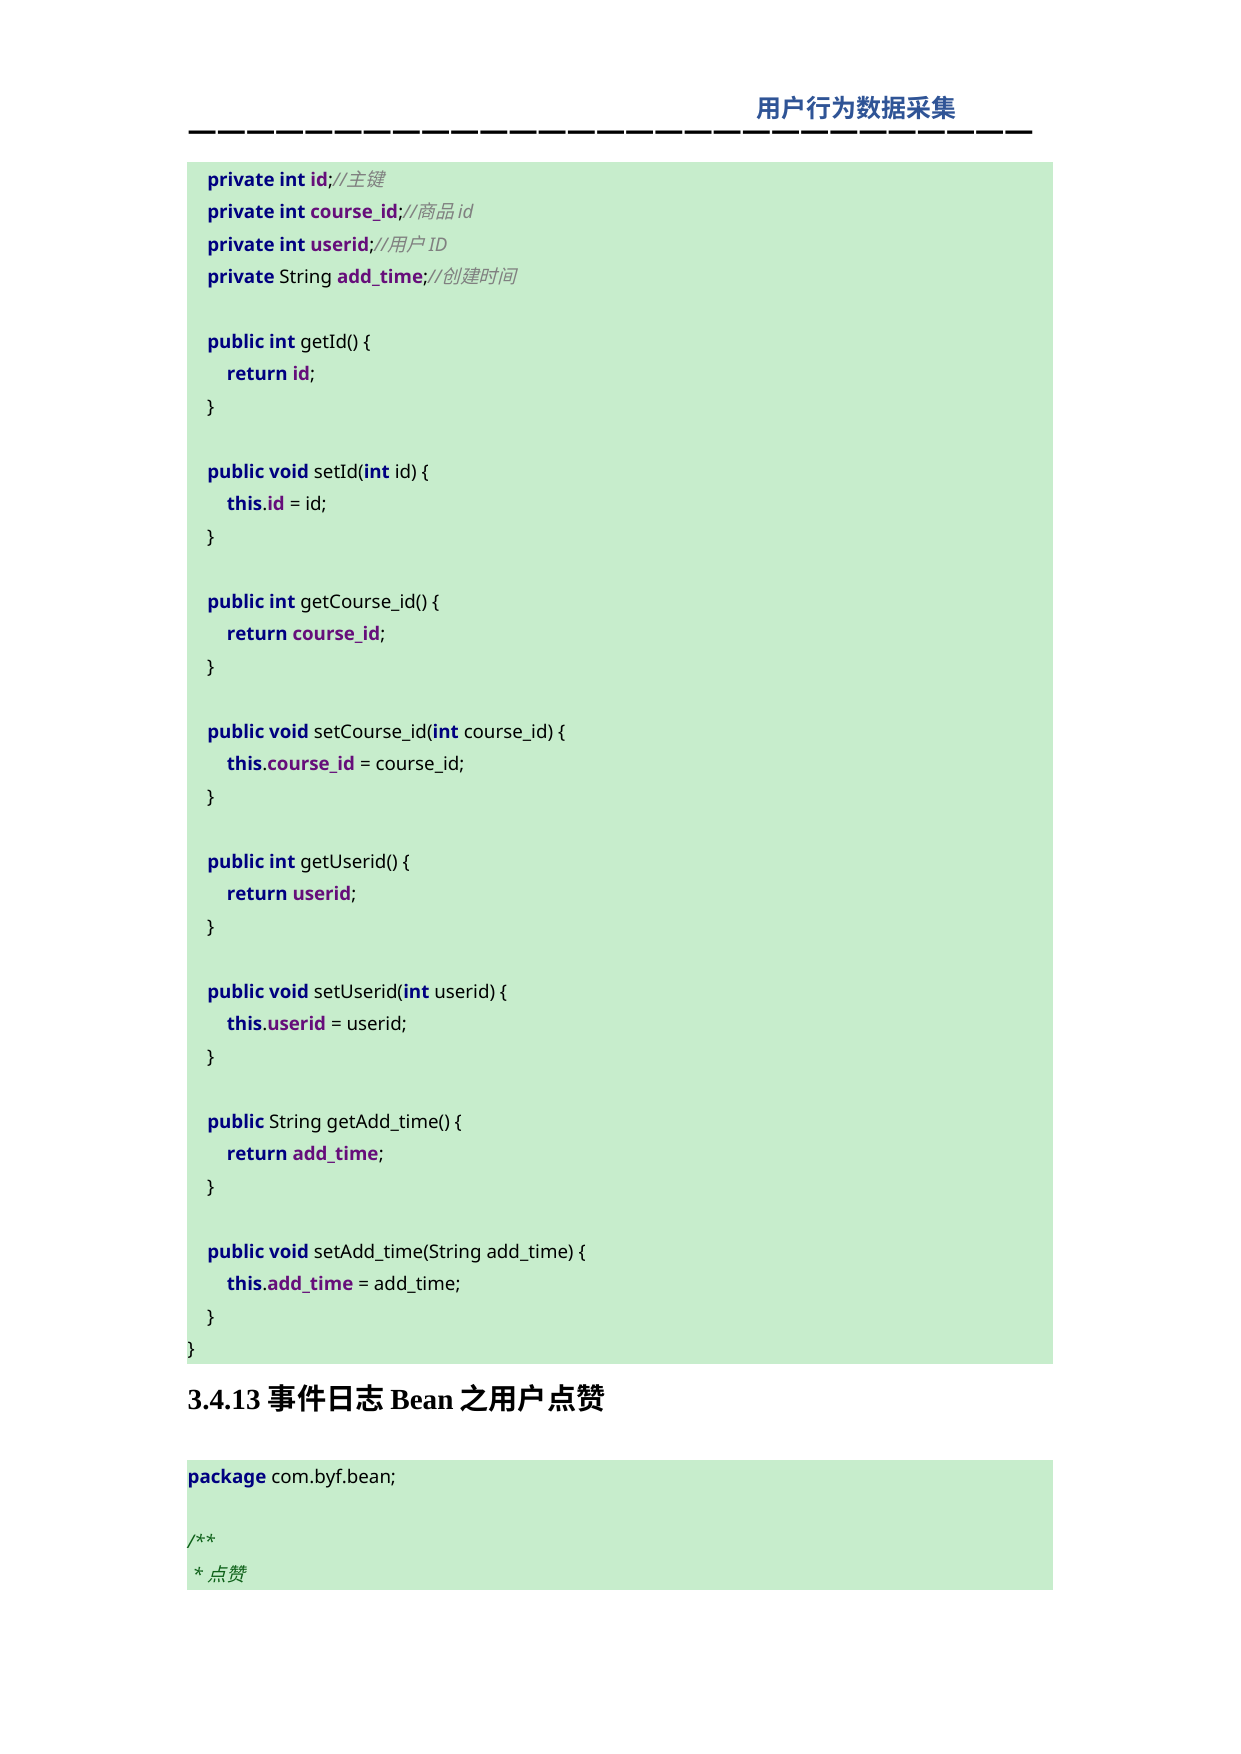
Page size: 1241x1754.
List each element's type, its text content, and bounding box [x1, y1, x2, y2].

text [187, 162, 1053, 1364]
subtitle 3.4.13 事件日志Bean之用户点赞 [187, 1364, 1053, 1429]
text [187, 1460, 1053, 1590]
